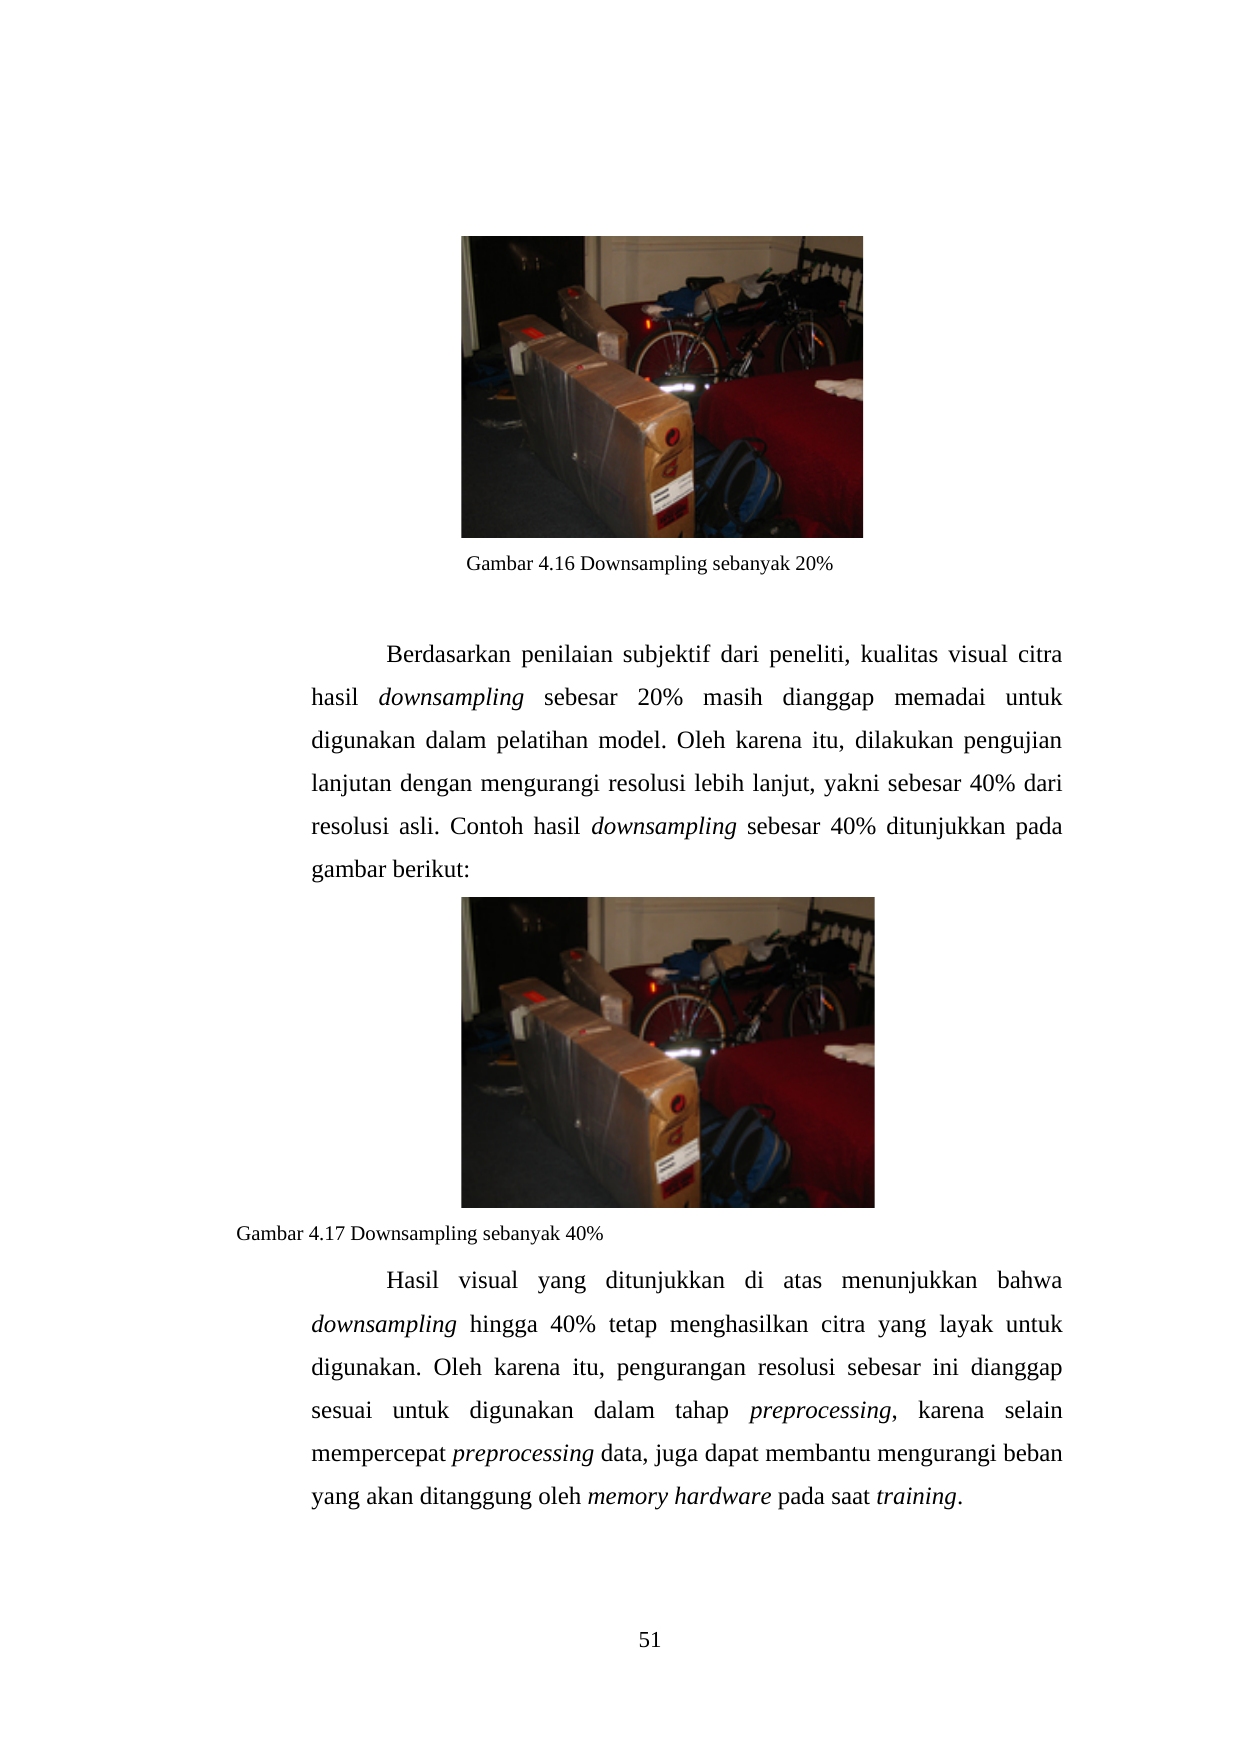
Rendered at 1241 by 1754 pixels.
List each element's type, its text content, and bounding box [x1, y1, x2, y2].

text Berdasarkan penilaian subjektif dari peneliti, kualitas visual citra hasil downsampling sebesar 20% masih dianggap memadai untuk digunakan dalam pelatihan model. Oleh karena itu, dilakukan pengujian lanjutan dengan mengurangi resolusi lebih lanjut, yakni sebesar 40% dari resolusi asli. Contoh hasil downsampling sebesar 40% ditunjukkan pada gambar berikut: [311, 639, 1063, 883]
picture [461, 897, 875, 1208]
text Hasil visual yang ditunjukkan di atas menunjukkan bahwa downsampling hingga 40% tetap menghasilkan citra yang layak untuk digunakan. Oleh karena itu, pengurangan resolusi sebesar ini dianggap sesuai untuk digunakan dalam tahap preprocessing, karena selain mempercepat preprocessing data, juga dapat membantu mengurangi beban yang akan ditanggung oleh memory hardware pada saat training. [311, 1266, 1063, 1510]
picture [461, 236, 864, 538]
